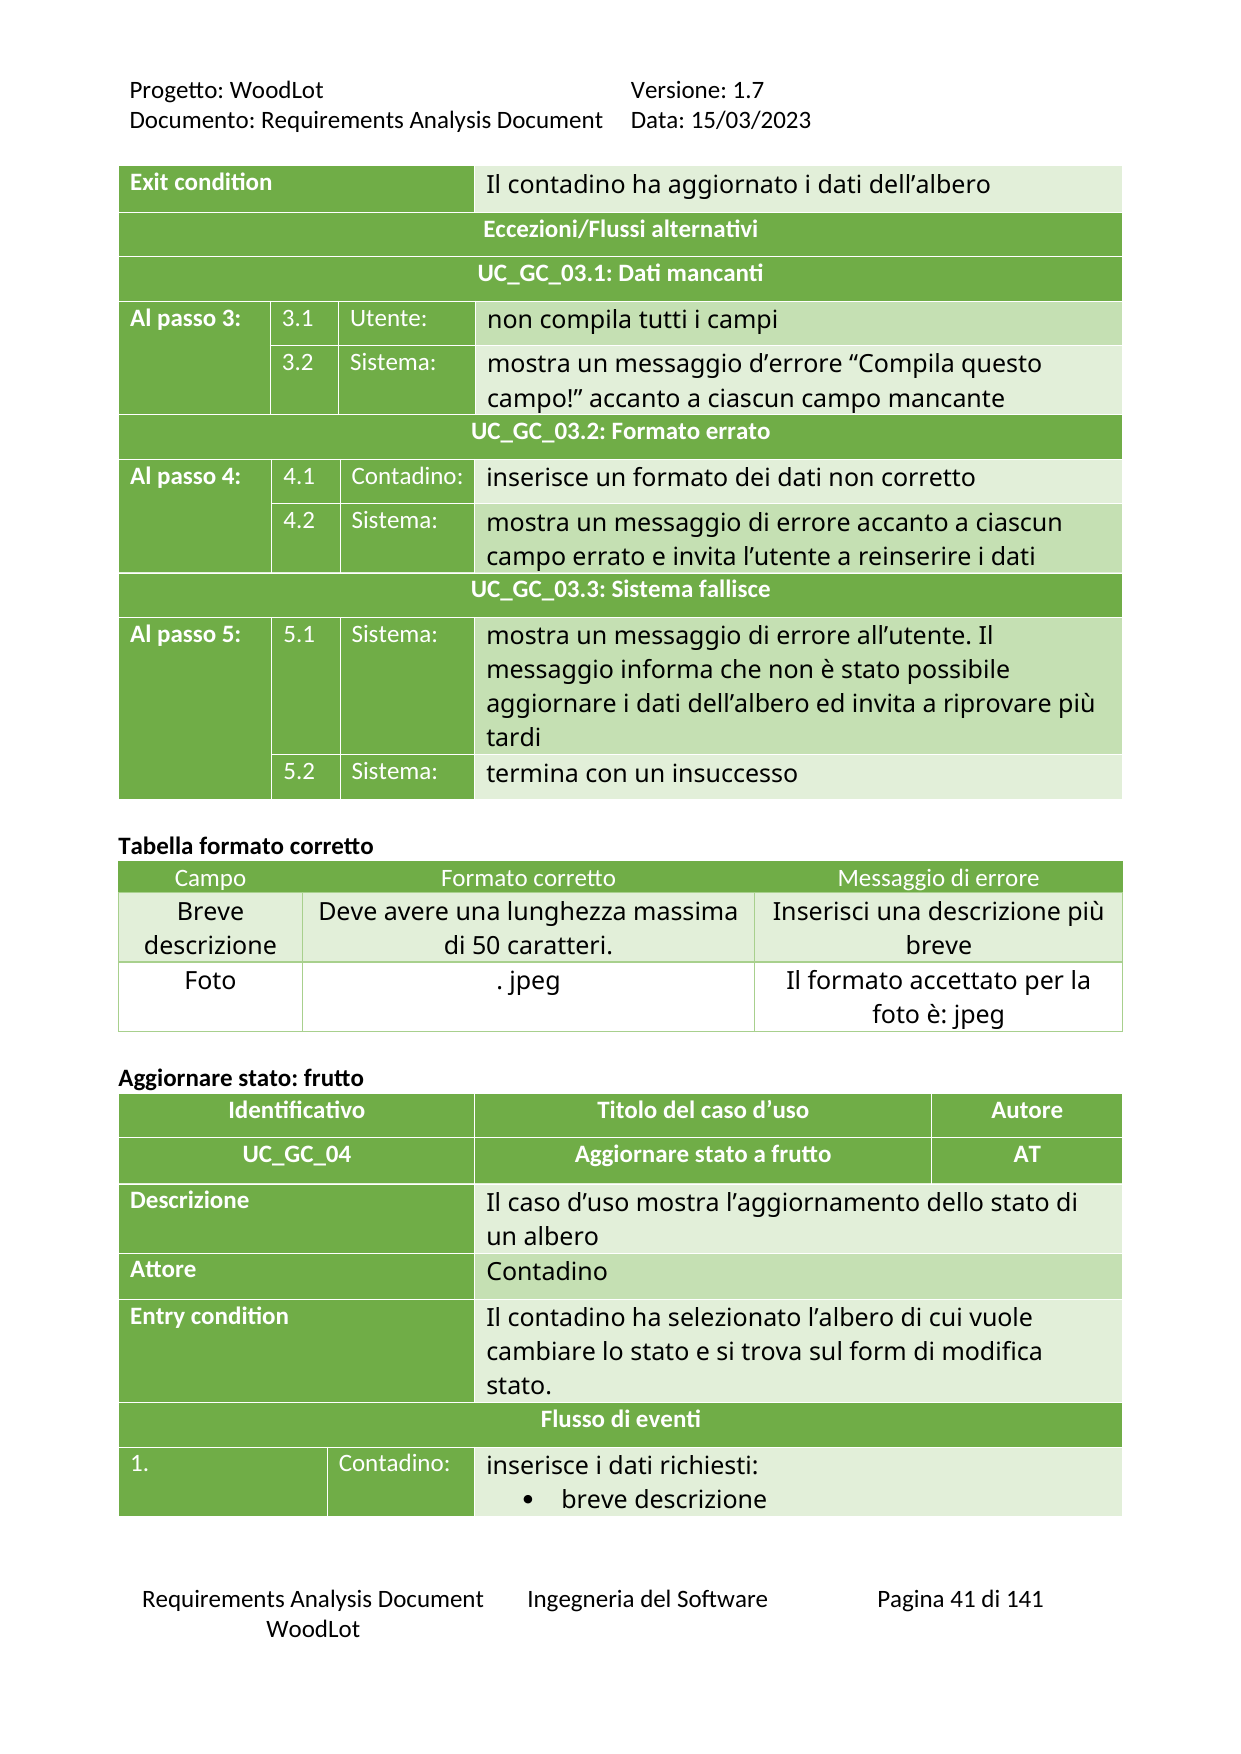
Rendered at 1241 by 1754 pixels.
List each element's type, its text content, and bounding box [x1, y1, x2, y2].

table_header Campo [119, 862, 302, 892]
table_cell Contadino: [341, 460, 474, 503]
table_cell Contadino [475, 1254, 1122, 1299]
table_cell 5.1 [272, 618, 340, 754]
table_cell Descrizione [119, 1185, 474, 1253]
table_cell . jpeg [303, 963, 754, 1031]
text Aggiornare stato: frutto [118, 1062, 1122, 1093]
table_cell non compila tutti i campi [476, 302, 1122, 345]
table_cell Flusso di eventi [119, 1403, 1122, 1447]
table_header Titolo del caso d’uso [475, 1094, 931, 1137]
table_cell Sistema: [339, 346, 475, 414]
table_cell inserisce un formato dei dati non corretto [475, 460, 1122, 503]
table_cell mostra un messaggio d’errore “Compila questo campo!” accanto a ciascun campo mancante [476, 346, 1122, 414]
table_cell Al passo 3: [119, 302, 270, 414]
table_cell Sistema: [341, 504, 474, 572]
table_cell Utente: [339, 302, 475, 345]
table_cell Il caso d’uso mostra l’aggiornamento dello stato di un albero [475, 1185, 1122, 1253]
table_cell 3.1 [271, 302, 338, 345]
table_cell Al passo 5: [119, 618, 271, 799]
table_cell Sistema: [341, 618, 474, 754]
table_header Identificativo [119, 1094, 474, 1137]
table_cell Aggiornare stato a frutto [475, 1138, 931, 1183]
table_cell termina con un insuccesso [475, 755, 1122, 799]
table_cell Breve descrizione [119, 893, 302, 961]
table_cell 1. [119, 1448, 327, 1516]
text Tabella formato corretto [118, 830, 1122, 861]
table_cell 4.2 [272, 504, 340, 572]
table_cell UC_GC_04 [119, 1138, 474, 1183]
table_cell UC_GC_03.3: Sistema fallisce [119, 574, 1122, 617]
table_cell 5.2 [272, 755, 340, 799]
table_header Messaggio di errore [755, 862, 1122, 892]
table_header Autore [932, 1094, 1122, 1137]
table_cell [475, 1448, 1122, 1516]
table_cell Il contadino ha selezionato l’albero di cui vuole cambiare lo stato e si trova sul form di modifica stato. [475, 1300, 1122, 1402]
table_cell 4.1 [272, 460, 340, 503]
table_cell UC_GC_03.1: Dati mancanti [119, 257, 1122, 301]
table_header Formato corretto [303, 862, 754, 892]
table_cell Eccezioni/Flussi alternativi [119, 213, 1122, 256]
table_cell mostra un messaggio di errore accanto a ciascun campo errato e invita l’utente a reinserire i dati [475, 504, 1122, 572]
table_cell Exit condition [119, 166, 474, 212]
table_cell Deve avere una lunghezza massima di 50 caratteri. [303, 893, 754, 961]
table_cell Foto [119, 963, 302, 1031]
table_cell Contadino: [328, 1448, 474, 1516]
table_cell Il contadino ha aggiornato i dati dell’albero [475, 166, 1122, 212]
table_cell 3.2 [271, 346, 338, 414]
table_cell mostra un messaggio di errore all’utente. Il messaggio informa che non è stato possibile aggiornare i dati dell’albero ed invita a riprovare più tardi [475, 618, 1122, 754]
table_cell Il formato accettato per la foto è: jpeg [755, 963, 1122, 1031]
table_cell UC_GC_03.2: Formato errato [119, 415, 1122, 459]
table_cell AT [932, 1138, 1122, 1183]
table_cell Entry condition [119, 1300, 474, 1402]
table_cell Al passo 4: [119, 460, 271, 572]
table_cell Sistema: [341, 755, 474, 799]
table_cell Inserisci una descrizione più breve [755, 893, 1122, 961]
table_cell Attore [119, 1254, 474, 1299]
